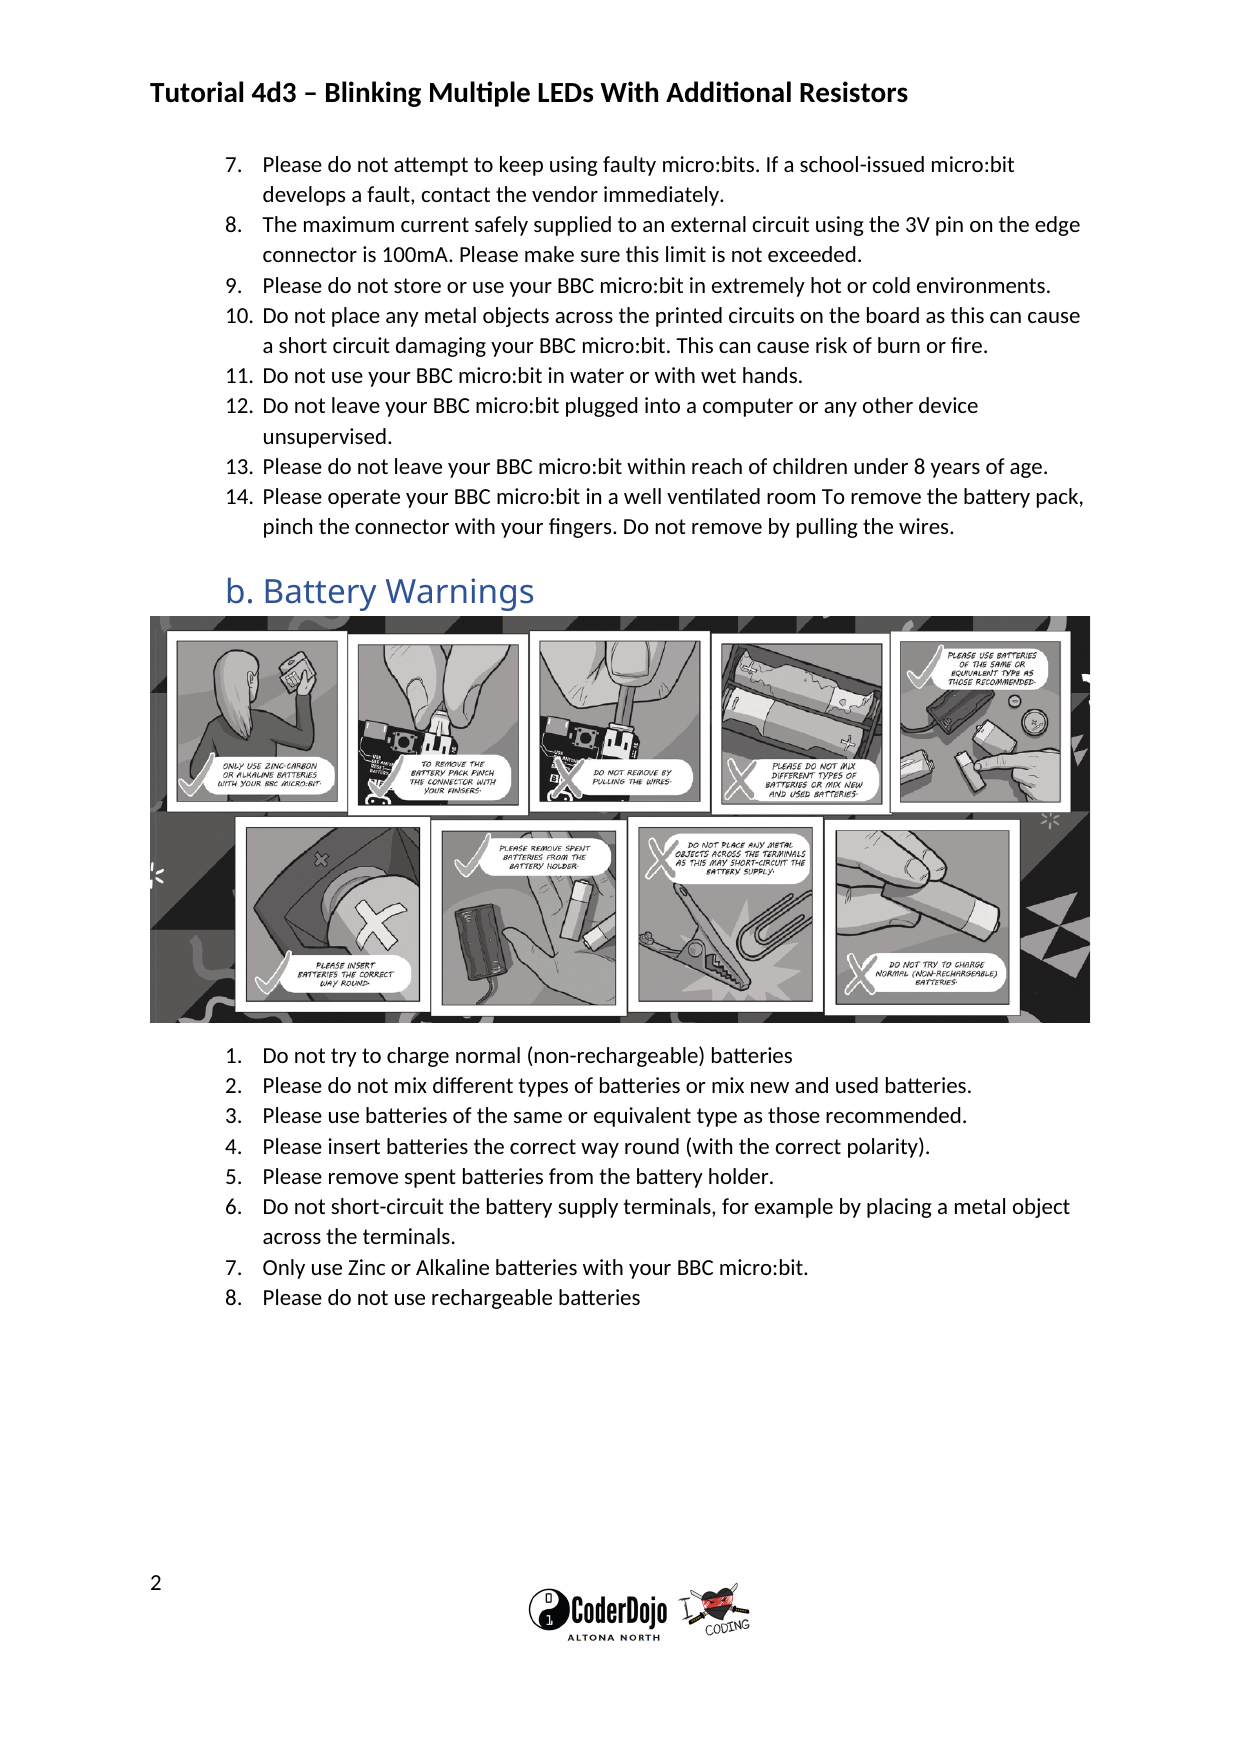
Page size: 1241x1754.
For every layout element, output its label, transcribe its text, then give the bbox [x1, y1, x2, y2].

picture [486, 1568, 792, 1653]
list The maximum current safely supplied to an external circuit using the 3V pin on the edge connector is 100mA. Please make sure this limit is not exceeded. [225, 210, 1090, 269]
list Do not place any metal objects across the printed circuits on the board as this can cause a short circuit damaging your BBC micro:bit. This can cause risk of burn or fire. [225, 301, 1090, 359]
list Please use batteries of the same or equivalent type as those recommended. [225, 1102, 1090, 1130]
list Please do not leave your BBC micro:bit within reach of children under 8 years of age. [225, 452, 1090, 480]
list Please do not store or use your BBC micro:bit in extremely hot or cold environments. [225, 271, 1090, 299]
list Do not try to charge normal (non-rechargeable) batteries [225, 1041, 1090, 1069]
list Do not short-circuit the battery supply terminals, for example by placing a metal object across the terminals. [225, 1192, 1090, 1251]
list Please do not attempt to keep using faulty micro:bits. If a school-issued micro:bit develops a fault, contact the vendor immediately. [225, 150, 1090, 208]
list Do not use your BBC micro:bit in water or with wet hands. [225, 361, 1090, 389]
list Only use Zinc or Alkaline batteries with your BBC micro:bit. [225, 1253, 1090, 1281]
list Please do not mix different types of batteries or mix new and used batteries. [225, 1071, 1090, 1099]
list Do not leave your BBC micro:bit plugged into a computer or any other device unsupervised. [225, 392, 1090, 450]
subtitle Battery Warnings [225, 568, 1090, 613]
list Please remove spent batteries from the battery holder. [225, 1162, 1090, 1190]
list Please insert batteries the correct way round (with the correct polarity). [225, 1132, 1090, 1160]
list Please operate your BBC micro:bit in a well ventilated room To remove the battery pack, pinch the connector with your fingers. Do not remove by pulling the wires. [225, 482, 1090, 541]
list Please do not use rechargeable batteries [225, 1283, 1090, 1311]
picture [150, 616, 1091, 1023]
